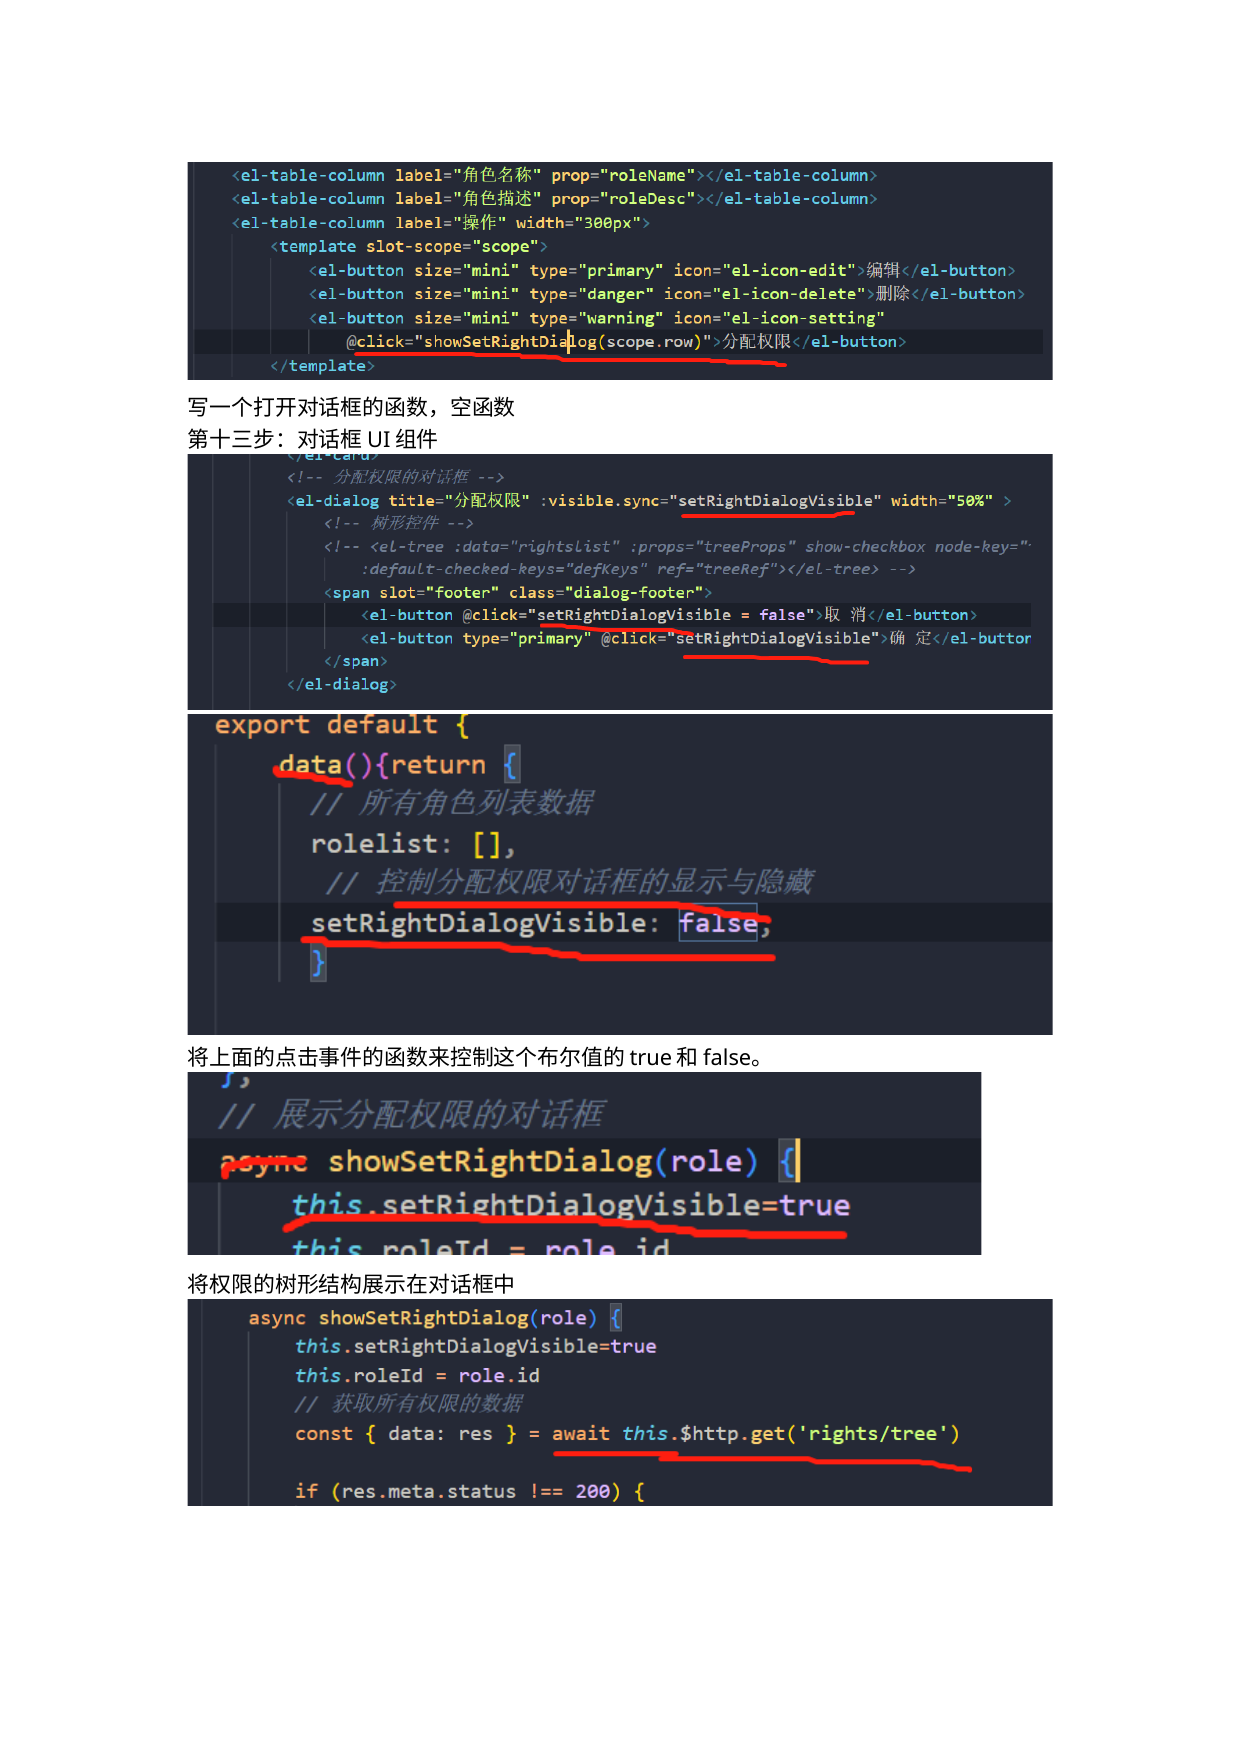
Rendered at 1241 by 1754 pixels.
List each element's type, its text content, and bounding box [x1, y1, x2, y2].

text 将权限的树形结构展示在对话框中 [187, 1267, 1053, 1299]
picture [187, 1299, 1053, 1506]
picture [187, 162, 1053, 380]
text 将上面的点击事件的函数来控制这个布尔值的true和false。 [187, 1039, 1053, 1072]
picture [187, 454, 1053, 710]
text 第十三步：对话框UI组件 [187, 422, 1053, 454]
text 写一个打开对话框的函数，空函数 [187, 389, 1053, 422]
picture [187, 1072, 982, 1255]
picture [187, 714, 1053, 1035]
